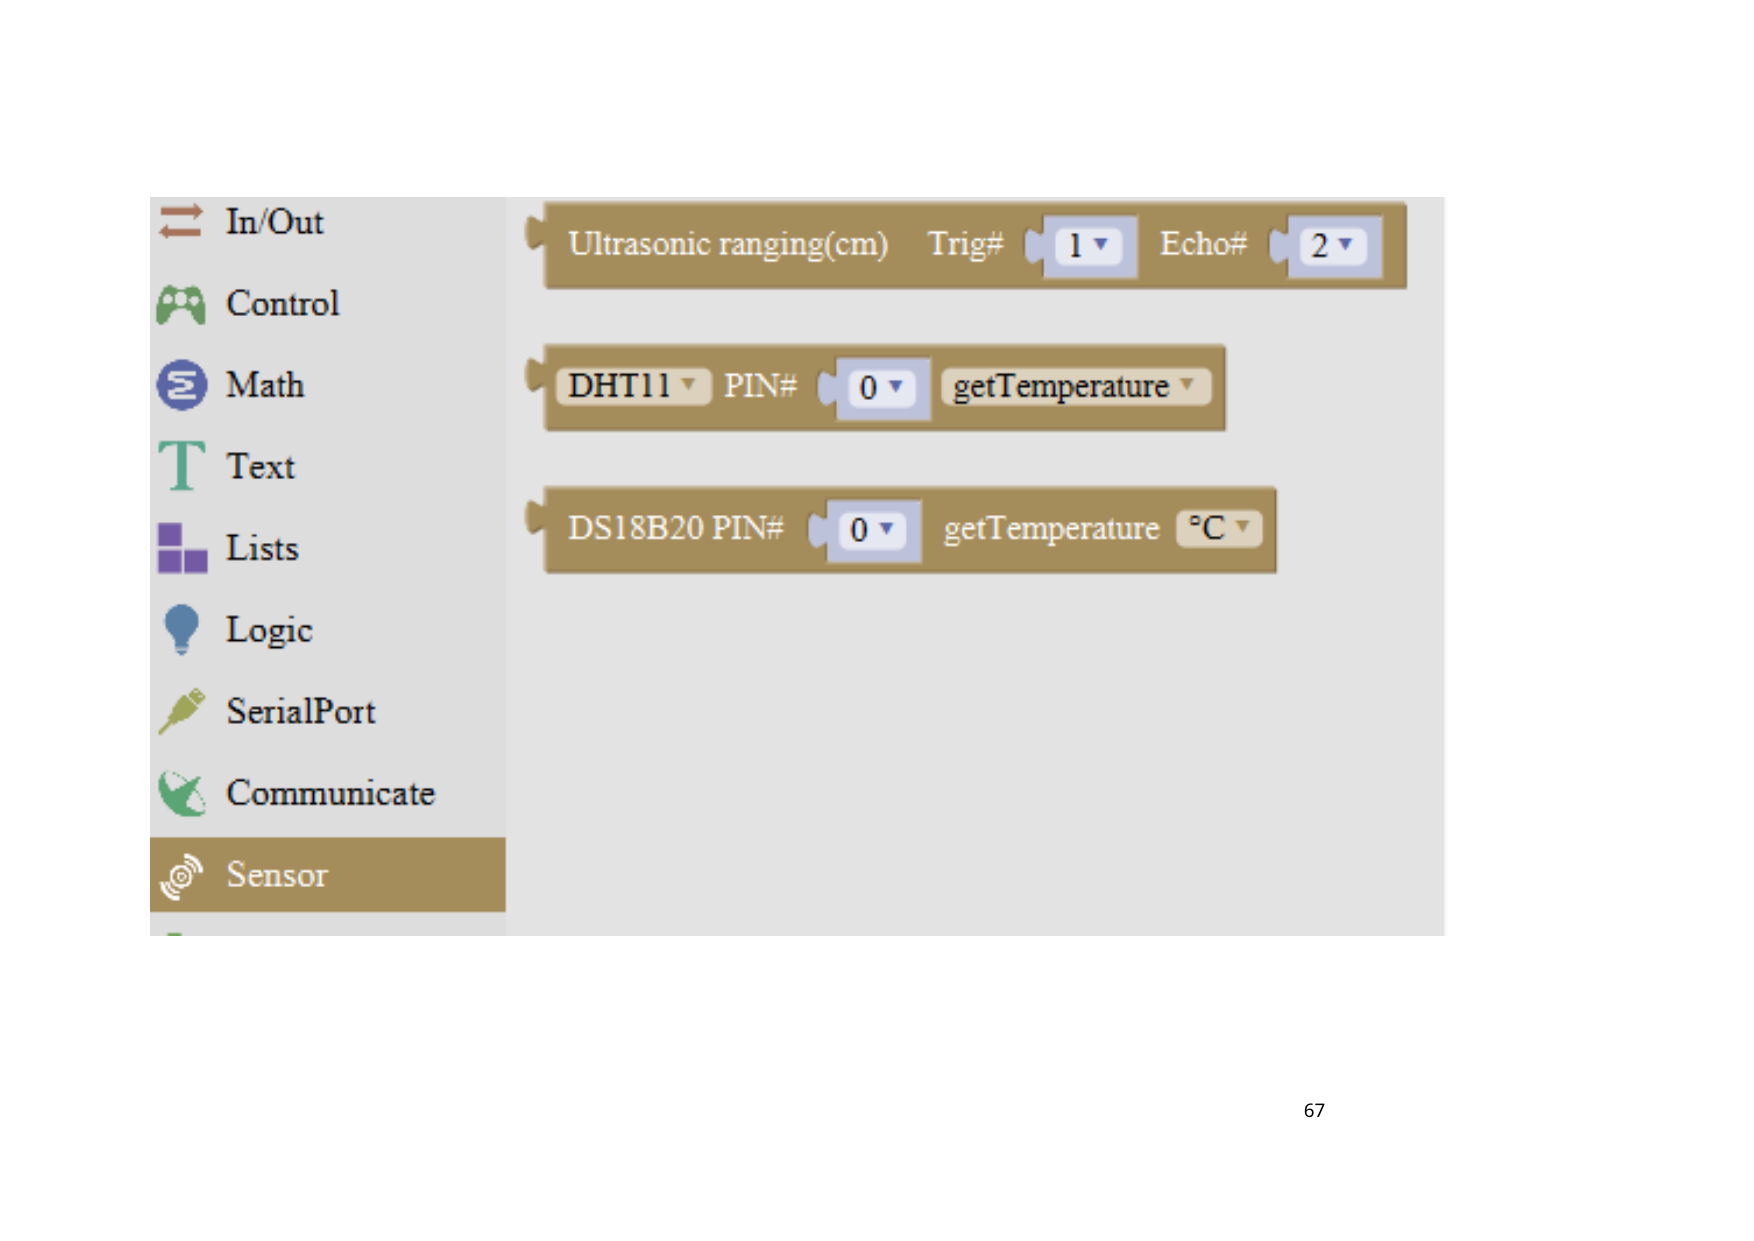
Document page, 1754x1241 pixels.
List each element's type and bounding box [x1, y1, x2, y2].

picture [150, 197, 1652, 936]
